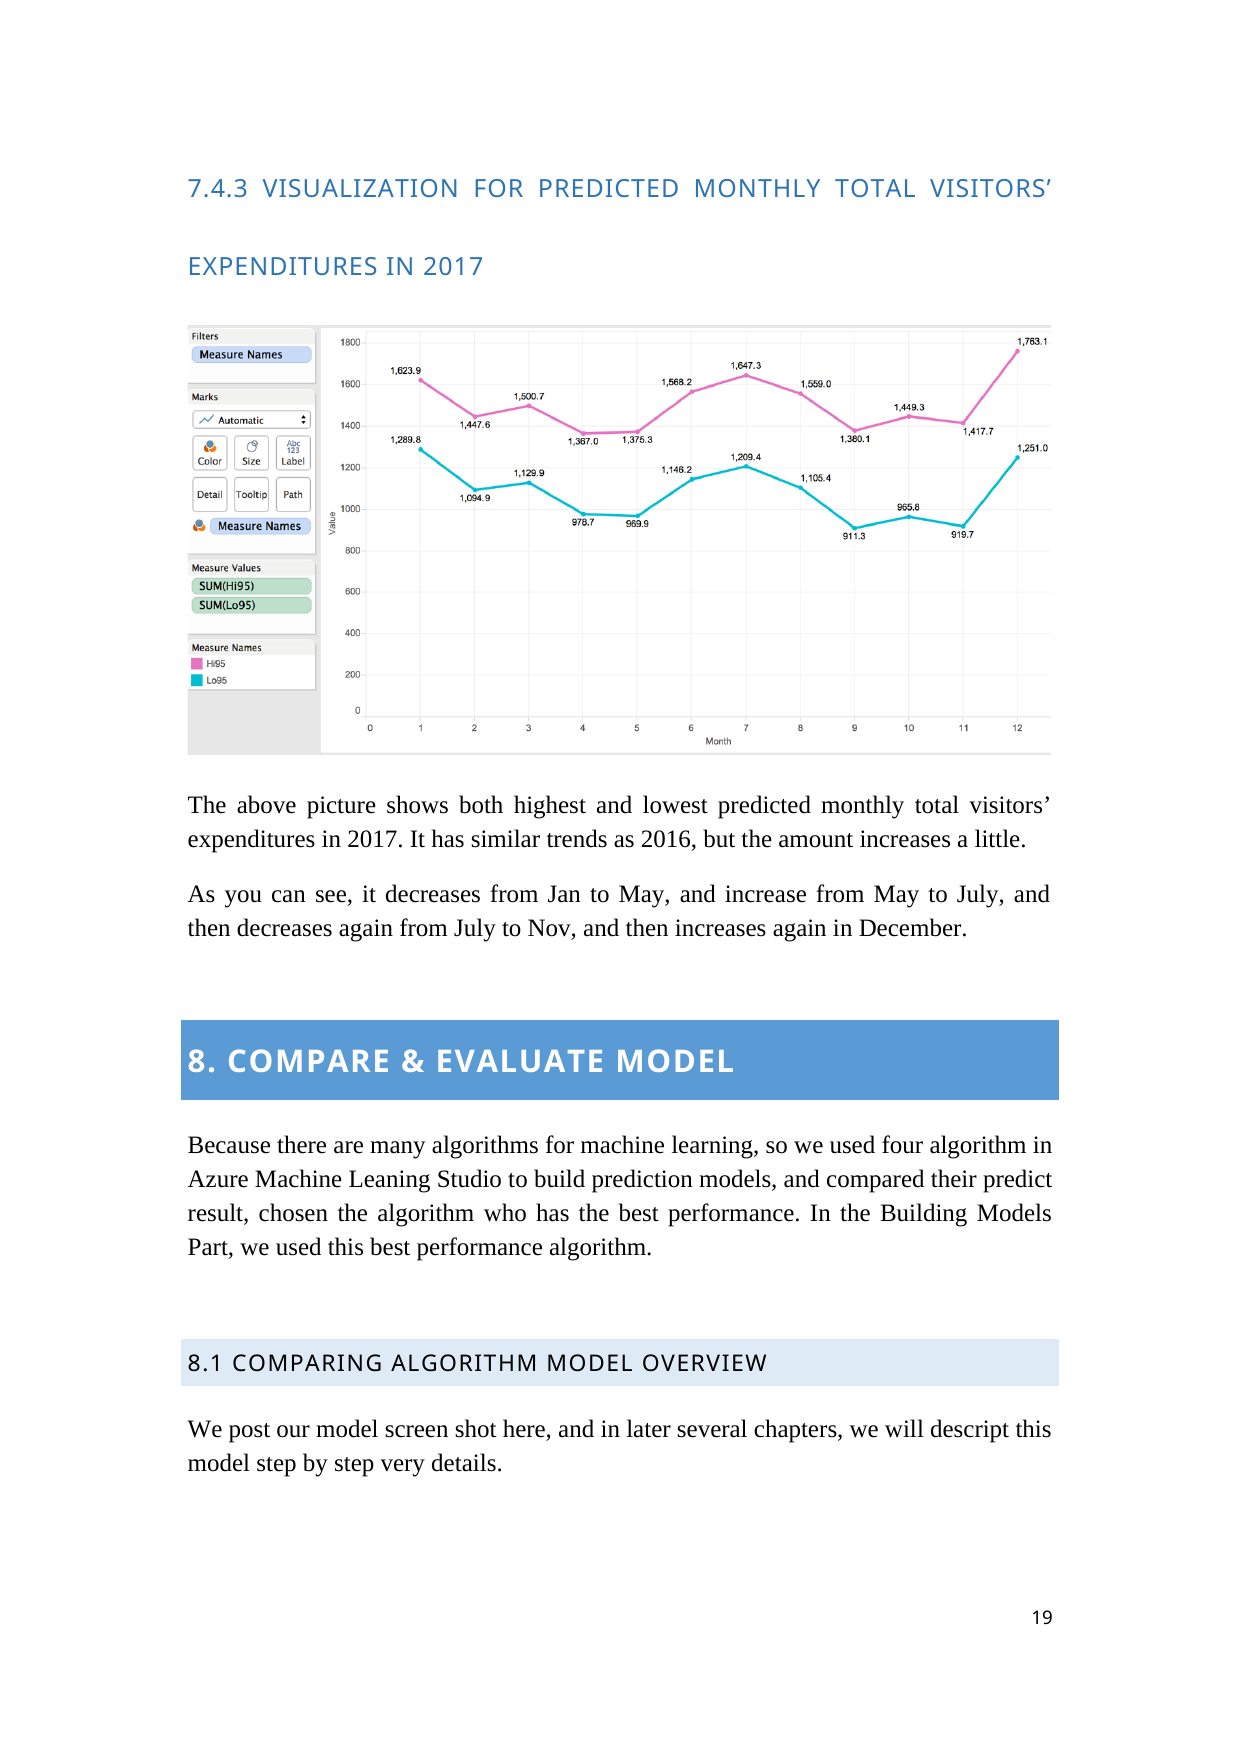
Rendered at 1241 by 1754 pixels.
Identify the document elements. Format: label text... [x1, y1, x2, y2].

picture [187, 325, 1052, 755]
text Because there are many algorithms for machine learning, so we used four algorithm in Azure Machine Leaning Studio to build prediction models, and compared their predict result, chosen the algorithm who has the best performance. In the Building Models Part, we used this best performance algorithm. [187, 1128, 1053, 1263]
subtitle 8. Compare & Evaluate Model [188, 1026, 1053, 1094]
text The above picture shows both highest and lowest predicted monthly total visitors’ expenditures in 2017. It has similar trends as 2016, but the amount increases a little. [187, 788, 1053, 856]
text We post our model screen shot here, and in later several chapters, we will descript this model step by step very details. [187, 1411, 1053, 1479]
subtitle 7.4.3 Visualization for predicted monthly total visitors’ expenditures in 2017 [187, 153, 1053, 299]
text As you can see, it decreases from Jan to May, and increase from May to July, and then decreases again from July to Nov, and then increases again in December. [187, 876, 1053, 944]
subtitle 8.1 Comparing Algorithm Model Overview [188, 1345, 1053, 1379]
